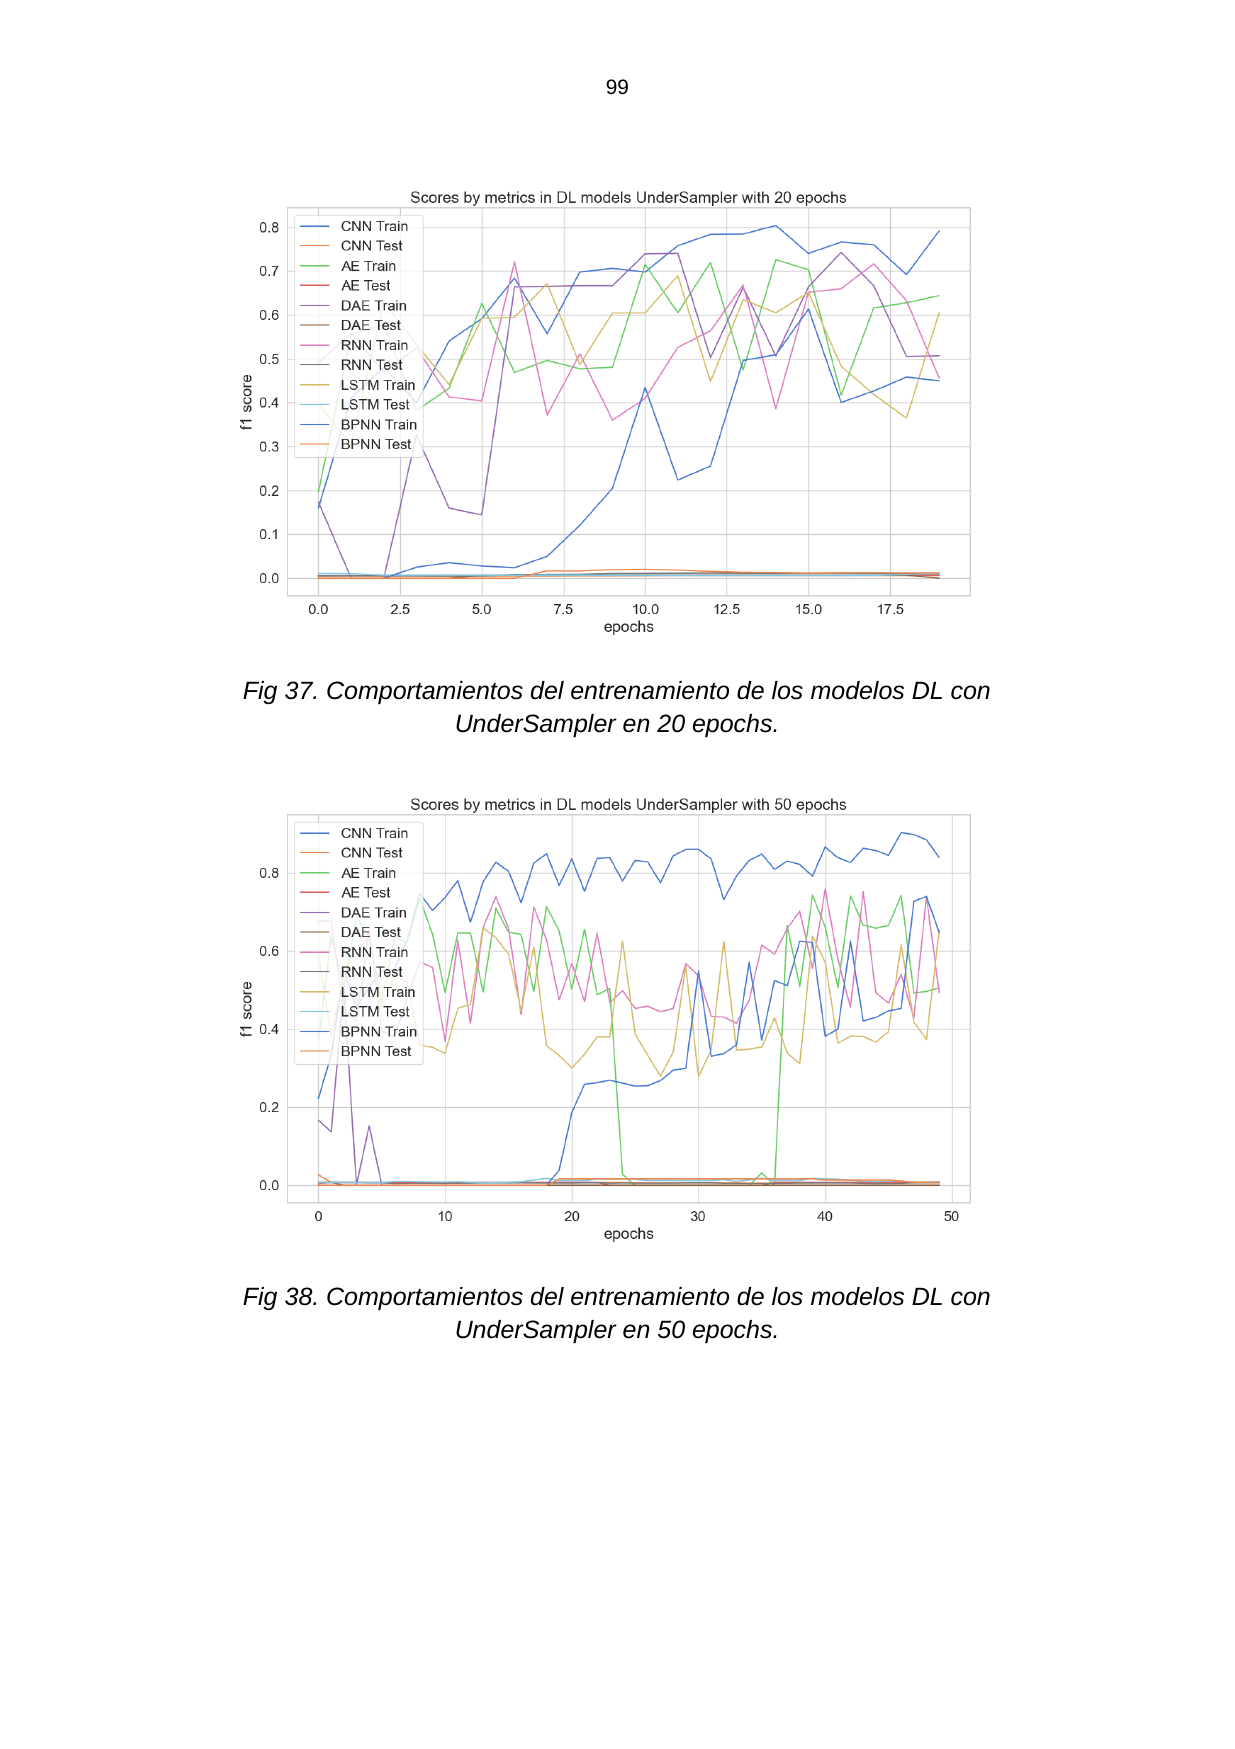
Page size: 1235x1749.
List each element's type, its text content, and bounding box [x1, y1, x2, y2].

text Fig 37. Comportamientos del entrenamiento de los modelos DL con UnderSampler en 20 epochs. [177, 676, 1057, 738]
picture [177, 147, 1058, 651]
text Fig 38. Comportamientos del entrenamiento de los modelos DL con UnderSampler en 50 epochs. [177, 1282, 1057, 1344]
picture [177, 754, 1058, 1258]
